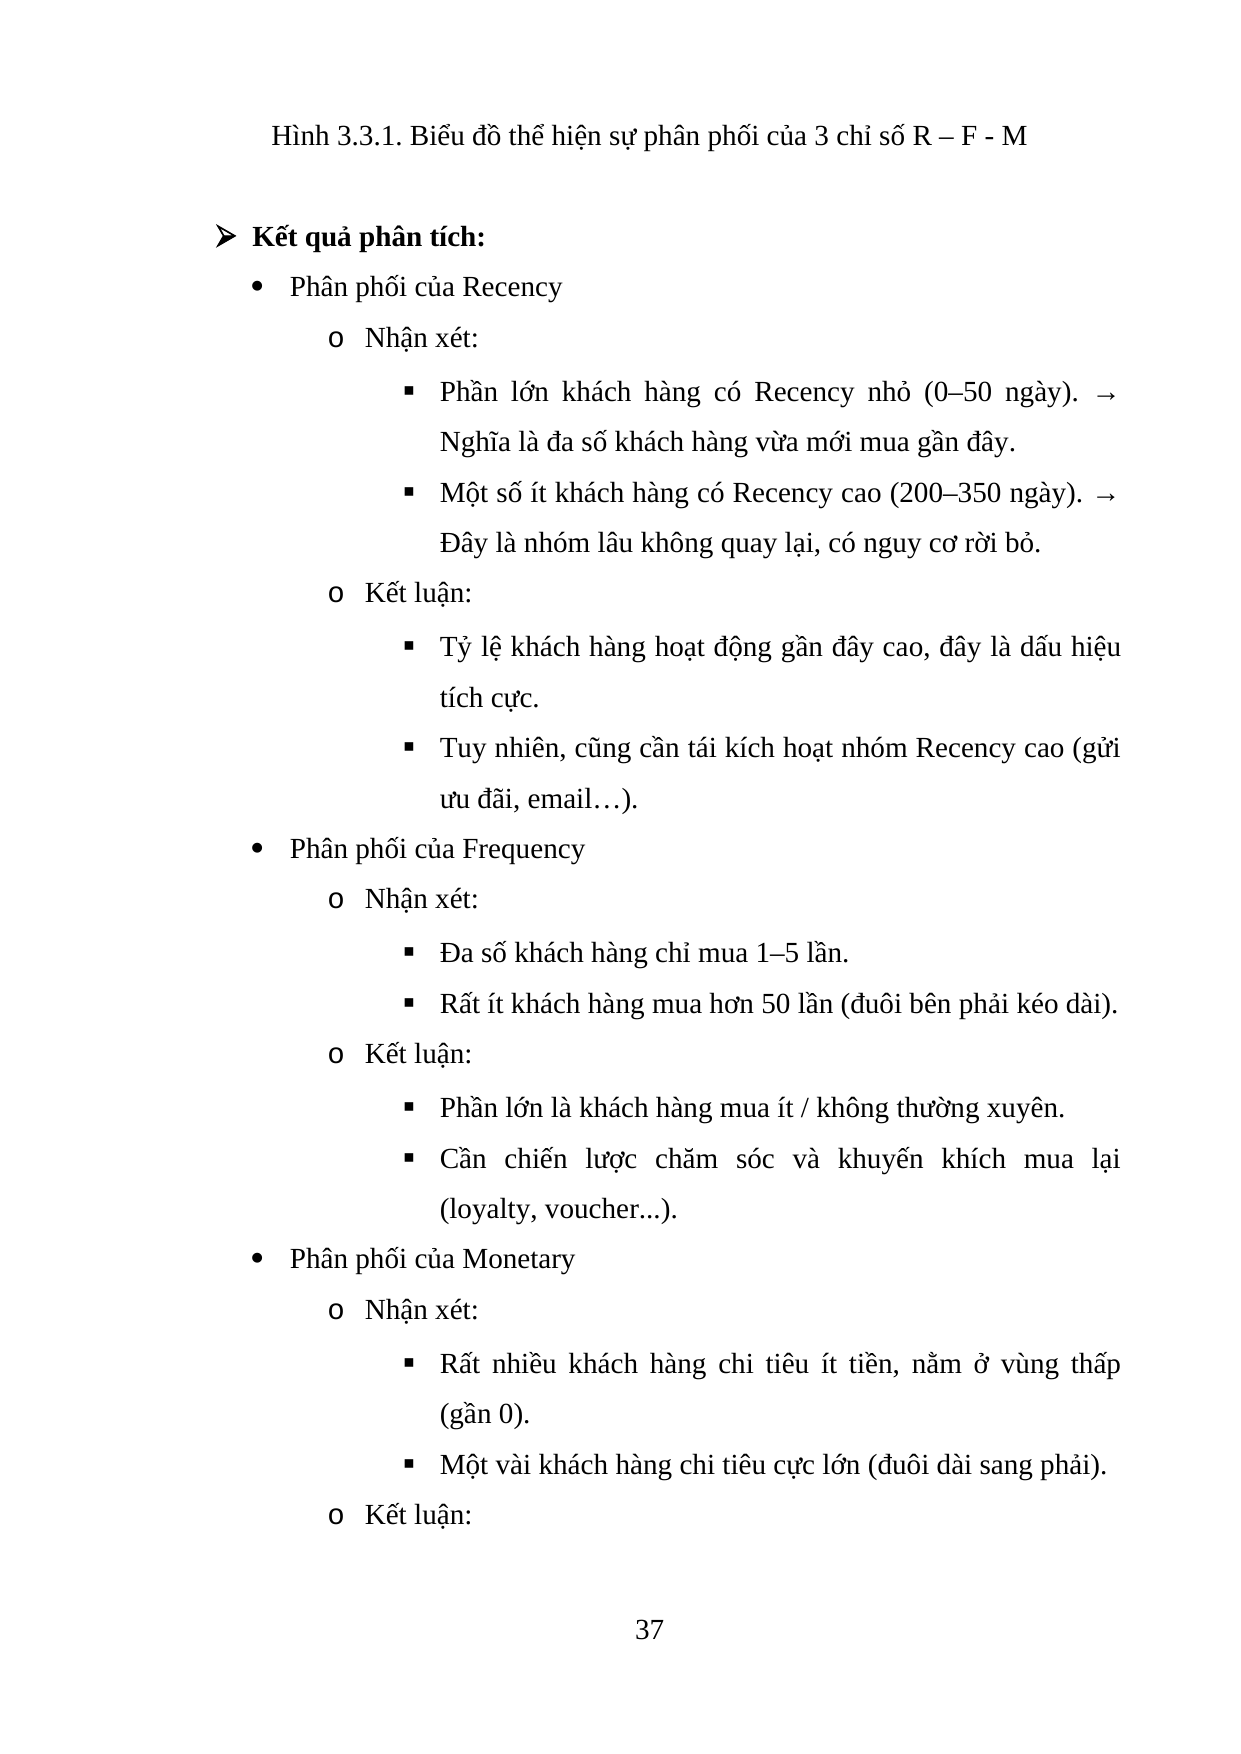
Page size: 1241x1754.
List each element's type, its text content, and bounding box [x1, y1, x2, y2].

list Một số ít khách hàng có Recency cao (200–350 ngày). → Đây là nhóm lâu không quay lại, có nguy cơ rời bỏ. [402, 475, 1122, 559]
list Nhận xét: [327, 881, 1122, 917]
list Nhận xét: [327, 1292, 1122, 1328]
list Kết luận: [327, 1036, 1122, 1072]
list Phần lớn là khách hàng mua ít / không thường xuyên. [402, 1090, 1122, 1124]
list Kết luận: [327, 1497, 1122, 1533]
list Phần lớn khách hàng có Recency nhỏ (0–50 ngày). → Nghĩa là đa số khách hàng vừa mới mua gần đây. [402, 374, 1122, 458]
list Một vài khách hàng chi tiêu cực lớn (đuôi dài sang phải). [402, 1447, 1122, 1480]
list Phân phối của Monetary [252, 1242, 1122, 1275]
list Tỷ lệ khách hàng hoạt động gần đây cao, đây là dấu hiệu tích cực. [402, 629, 1122, 713]
list Cần chiến lược chăm sóc và khuyến khích mua lại (loyalty, voucher...). [402, 1141, 1122, 1225]
list Phân phối của Recency [252, 269, 1122, 303]
list Rất ít khách hàng mua hơn 50 lần (đuôi bên phải kéo dài). [402, 986, 1122, 1019]
list Rất nhiều khách hàng chi tiêu ít tiền, nằm ở vùng thấp (gần 0). [402, 1346, 1122, 1430]
text Hình 3.3.1. Biểu đồ thể hiện sự phân phối của 3 chỉ số R – F - M [177, 118, 1122, 152]
list Kết luận: [327, 576, 1122, 612]
list Tuy nhiên, cũng cần tái kích hoạt nhóm Recency cao (gửi ưu đãi, email…). [402, 730, 1122, 814]
list Đa số khách hàng chỉ mua 1–5 lần. [402, 936, 1122, 969]
list Kết quả phân tích: [214, 219, 1122, 253]
list Phân phối của Frequency [252, 831, 1122, 865]
list Nhận xét: [327, 320, 1122, 356]
